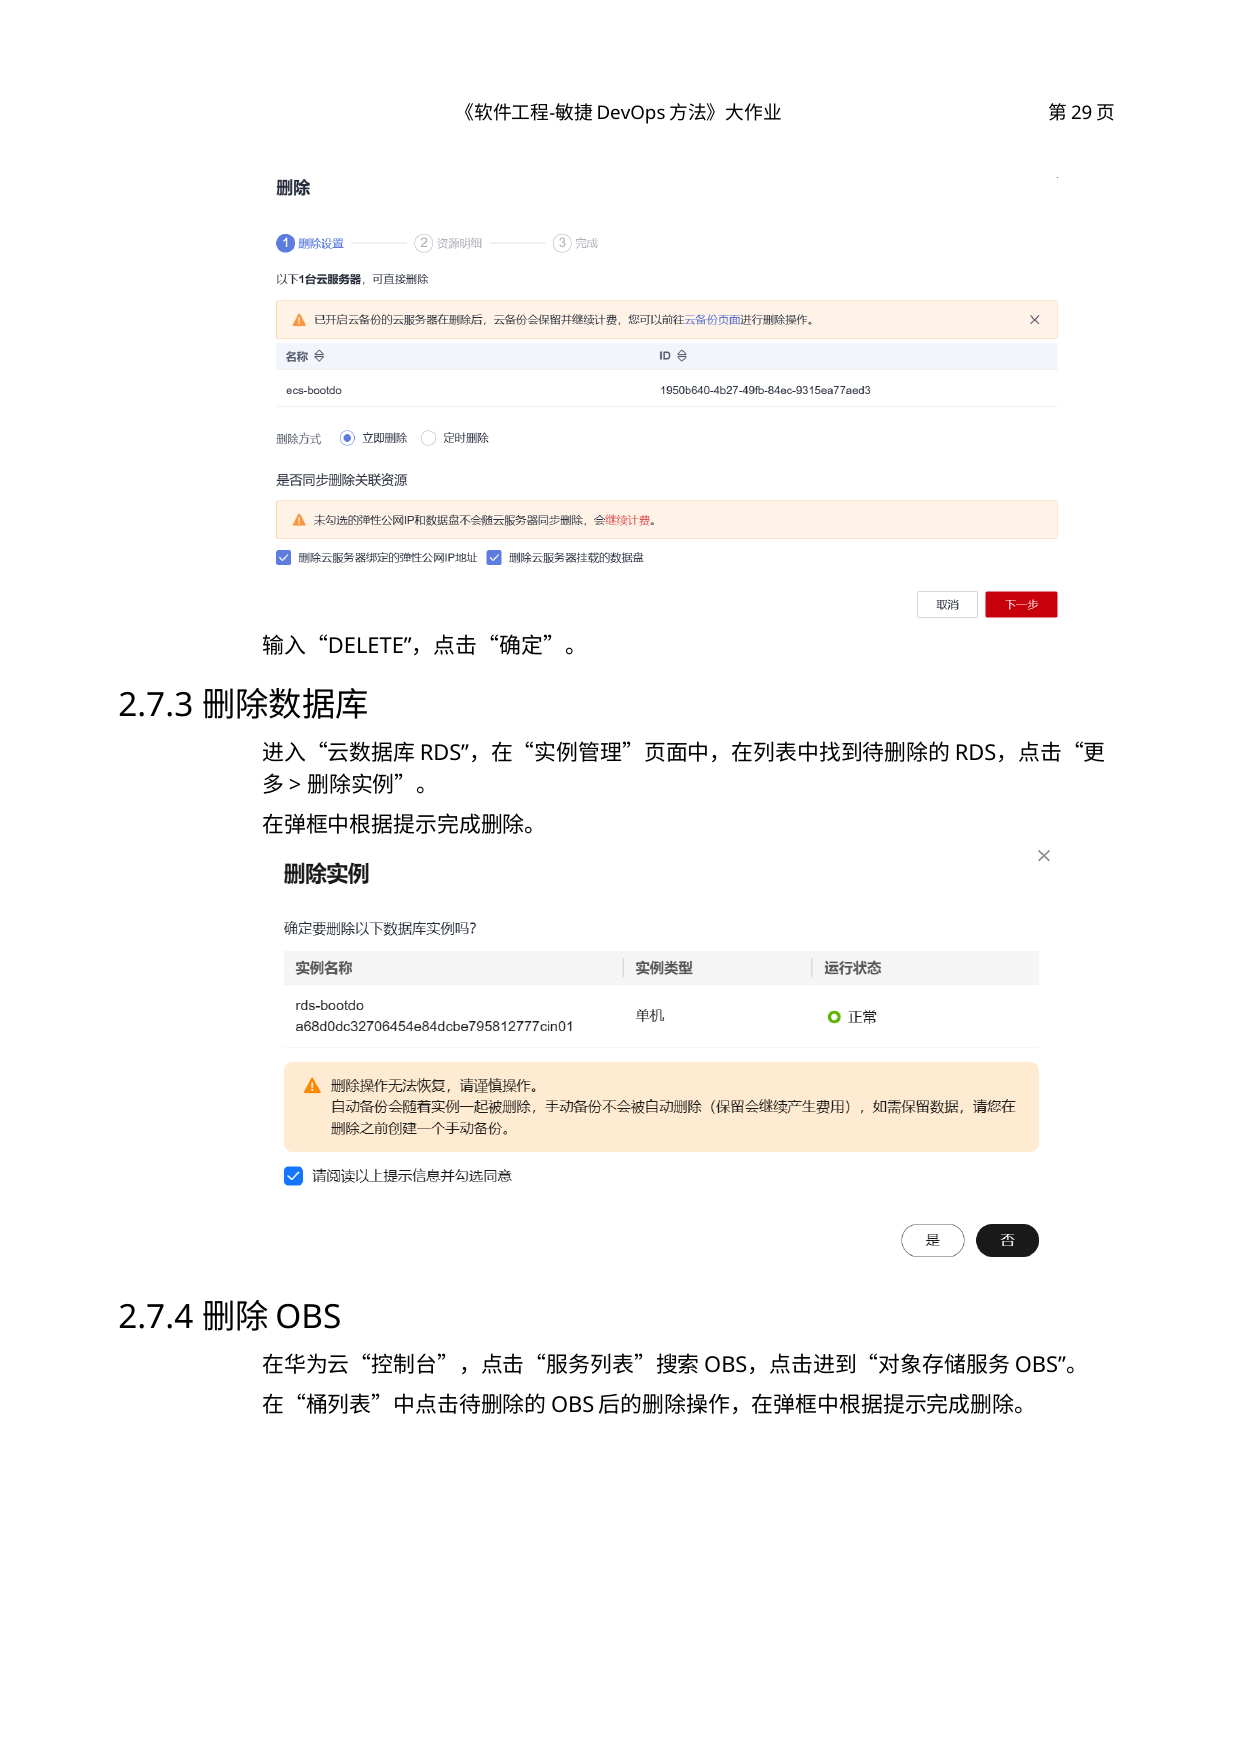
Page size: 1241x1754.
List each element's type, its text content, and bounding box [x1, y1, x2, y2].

picture [262, 846, 1060, 1273]
subtitle 删除OBS [118, 1293, 1122, 1339]
text 在弹框中根据提示完成删除。 [262, 807, 1122, 838]
text 进入“云数据库RDS”，在“实例管理”页面中，在列表中找到待删除的RDS，点击“更多 > 删除实例”。 [262, 735, 1122, 798]
picture [262, 177, 1059, 621]
text 在“桶列表”中点击待删除的OBS后的删除操作，在弹框中根据提示完成删除。 [262, 1387, 1122, 1419]
text 输入“DELETE”，点击“确定”。 [262, 628, 1122, 660]
text 在华为云“控制台”，点击“服务列表”搜索OBS，点击进到“对象存储服务 OBS”。 [262, 1347, 1122, 1379]
subtitle 删除数据库 [118, 681, 1122, 727]
